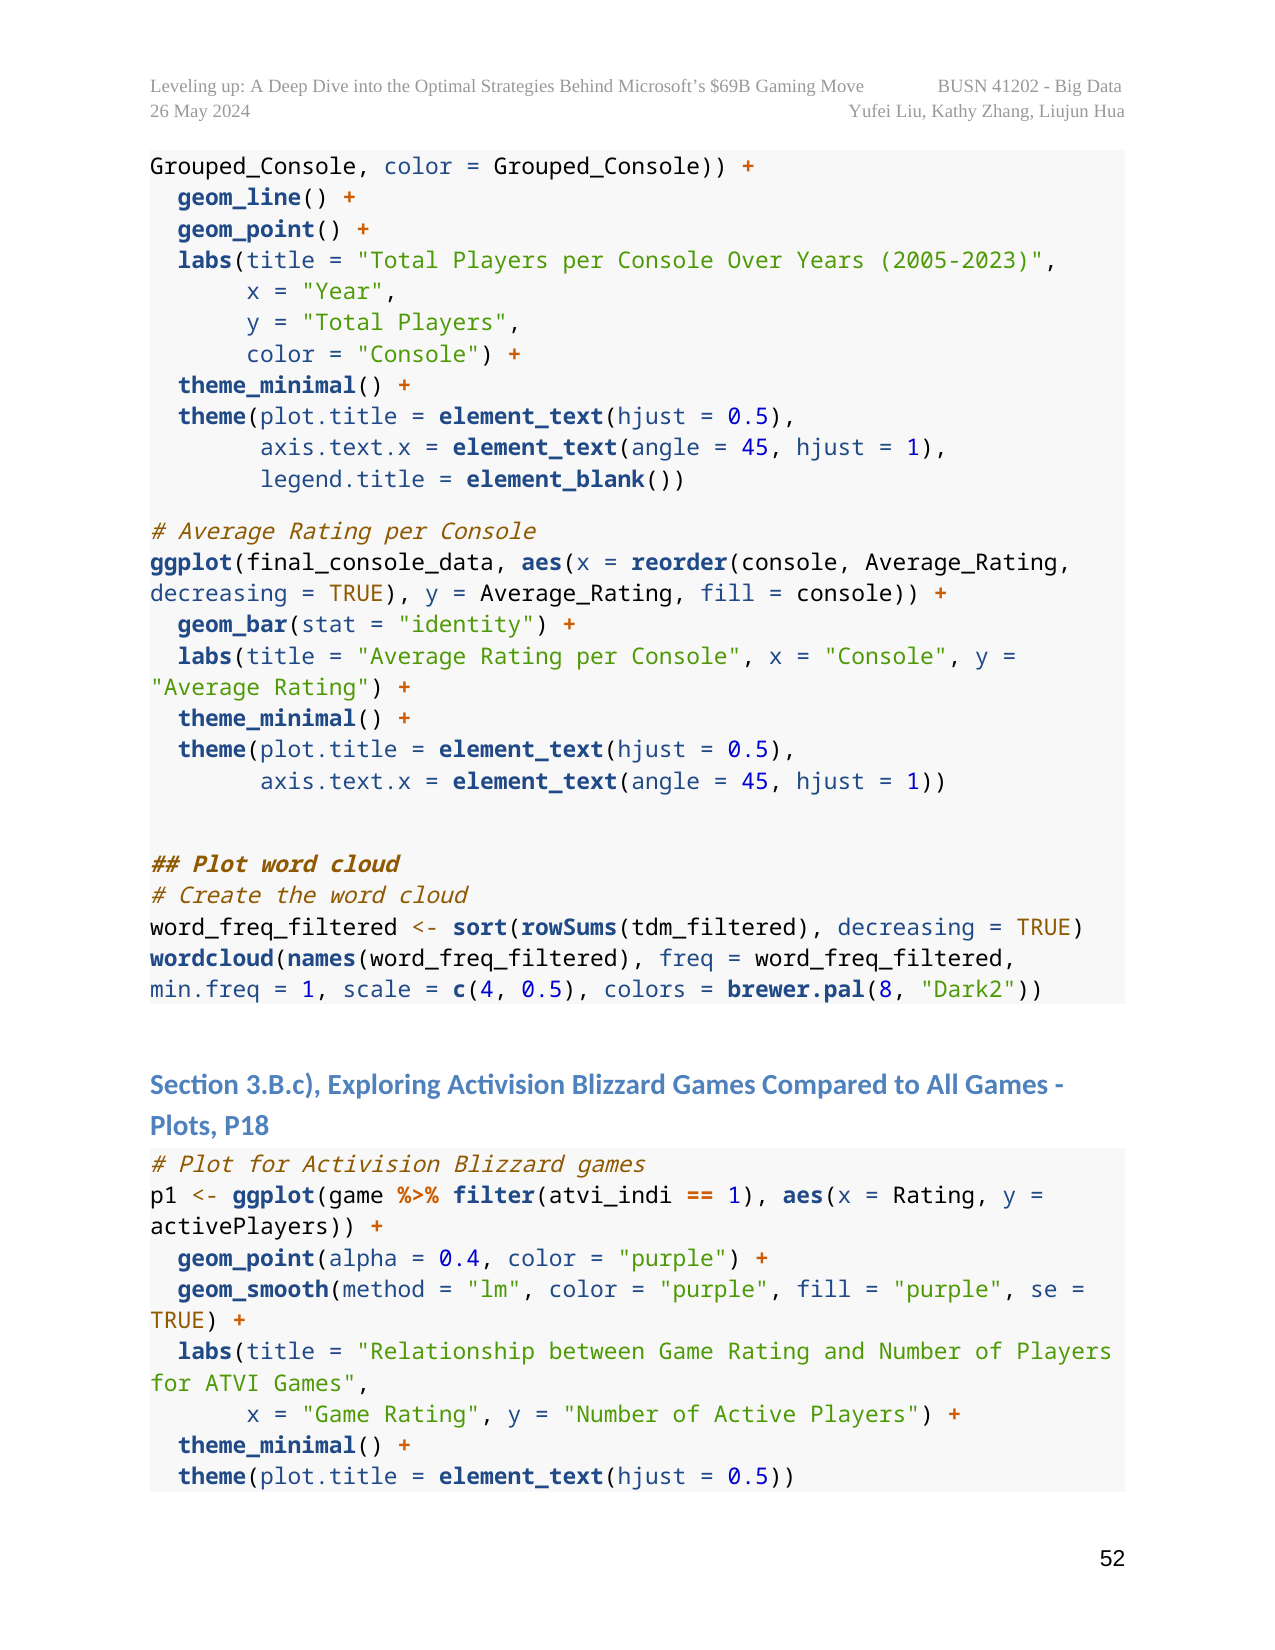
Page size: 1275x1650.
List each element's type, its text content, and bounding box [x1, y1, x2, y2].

text Section 3.B.c), Exploring Activision Blizzard Games Compared to All Games - Plots, P18 [150, 1066, 1125, 1142]
text ## Plot word cloud # Create the word cloud word_freq_filtered <- sort(rowSums(tdm_filtered), decreasing = TRUE) wordcloud(names(word_freq_filtered), freq = word_freq_filtered, min.freq = 1, scale = c(4, 0.5), colors = brewer.pal(8, "Dark2")) [397, 848, 1125, 1004]
text ggplot(final_console_data, aes(x = reorder(console, Average_Rating, decreasing = TRUE), y = Average_Rating, fill = console)) + geom_bar(stat = "identity") + labs(title = "Average Rating per Console", x = "Console", y = "Average Rating") + theme_minimal() + theme(plot.title = element_text(hjust = 0.5), axis.text.x = element_text(angle = 45, hjust = 1)) [150, 546, 1125, 796]
text # Average Rating per Console [150, 514, 1125, 546]
text # Plot for Activision Blizzard games p1 <- ggplot(game %>% filter(atvi_indi == 1), aes(x = Rating, y = activePlayers)) + geom_point(alpha = 0.4, color = "purple") + geom_smooth(method = "lm", color = "purple", fill = "purple", se = TRUE) + labs(title = "Relationship between Game Rating and Number of Players for ATVI Games", x = "Game Rating", y = "Number of Active Players") + theme_minimal() + theme(plot.title = element_text(hjust = 0.5)) [246, 1148, 1125, 1492]
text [150, 150, 1125, 494]
